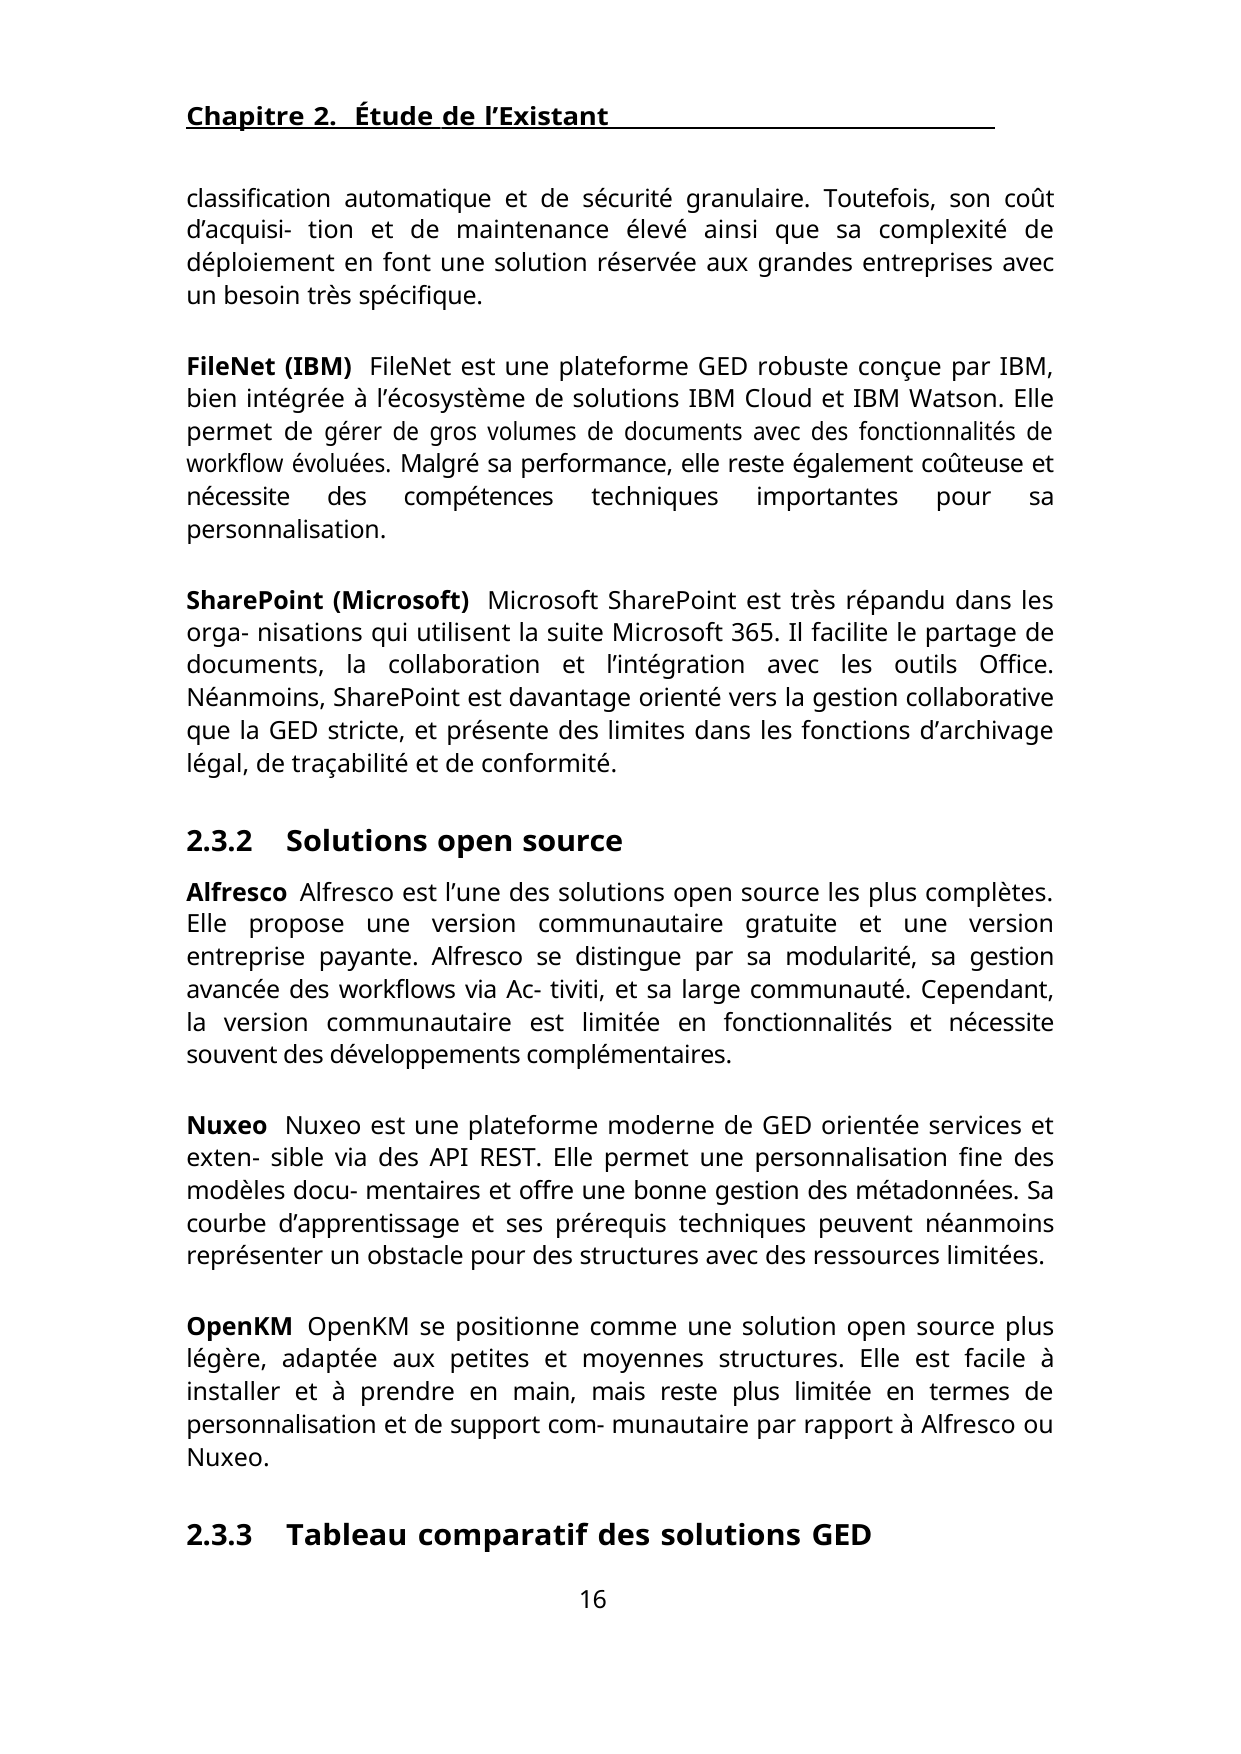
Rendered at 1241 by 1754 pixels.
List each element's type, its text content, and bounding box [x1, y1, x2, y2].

text Alfresco Alfresco est l’une des solutions open source les plus complètes. Elle propose une version communautaire gratuite et une version entreprise payante. Alfresco se distingue par sa modularité, sa gestion avancée des workflows via Ac- tiviti, et sa large communauté. Cependant, la version communautaire est limitée en fonctionnalités et nécessite souvent des développements complémentaires. [186, 875, 1055, 1071]
subtitle Tableau comparatif des solutions GED [186, 1514, 1181, 1554]
text SharePoint (Microsoft) Microsoft SharePoint est très répandu dans les orga- nisations qui utilisent la suite Microsoft 365. Il facilite le partage de documents, la collaboration et l’intégration avec les outils Office. Néanmoins, SharePoint est davantage orienté vers la gestion collaborative que la GED stricte, et présente des limites dans les fonctions d’archivage légal, de traçabilité et de conformité. [186, 583, 1054, 779]
text FileNet (IBM) FileNet est une plateforme GED robuste conçue par IBM, bien intégrée à l’écosystème de solutions IBM Cloud et IBM Watson. Elle permet de gérer de gros volumes de documents avec des fonctionnalités de workflow évoluées. Malgré sa performance, elle reste également coûteuse et nécessite des compétences techniques importantes pour sa personnalisation. [186, 349, 1054, 546]
subtitle Solutions open source [186, 820, 1181, 860]
text OpenKM OpenKM se positionne comme une solution open source plus légère, adaptée aux petites et moyennes structures. Elle est facile à installer et à prendre en main, mais reste plus limitée en termes de personnalisation et de support com- munautaire par rapport à Alfresco ou Nuxeo. [186, 1310, 1054, 1473]
text classification automatique et de sécurité granulaire. Toutefois, son coût d’acquisi- tion et de maintenance élevé ainsi que sa complexité de déploiement en font une solution réservée aux grandes entreprises avec un besoin très spécifique. [186, 181, 1054, 312]
text Nuxeo Nuxeo est une plateforme moderne de GED orientée services et exten- sible via des API REST. Elle permet une personnalisation fine des modèles docu- mentaires et offre une bonne gestion des métadonnées. Sa courbe d’apprentissage et ses prérequis techniques peuvent néanmoins représenter un obstacle pour des structures avec des ressources limitées. [186, 1109, 1054, 1272]
